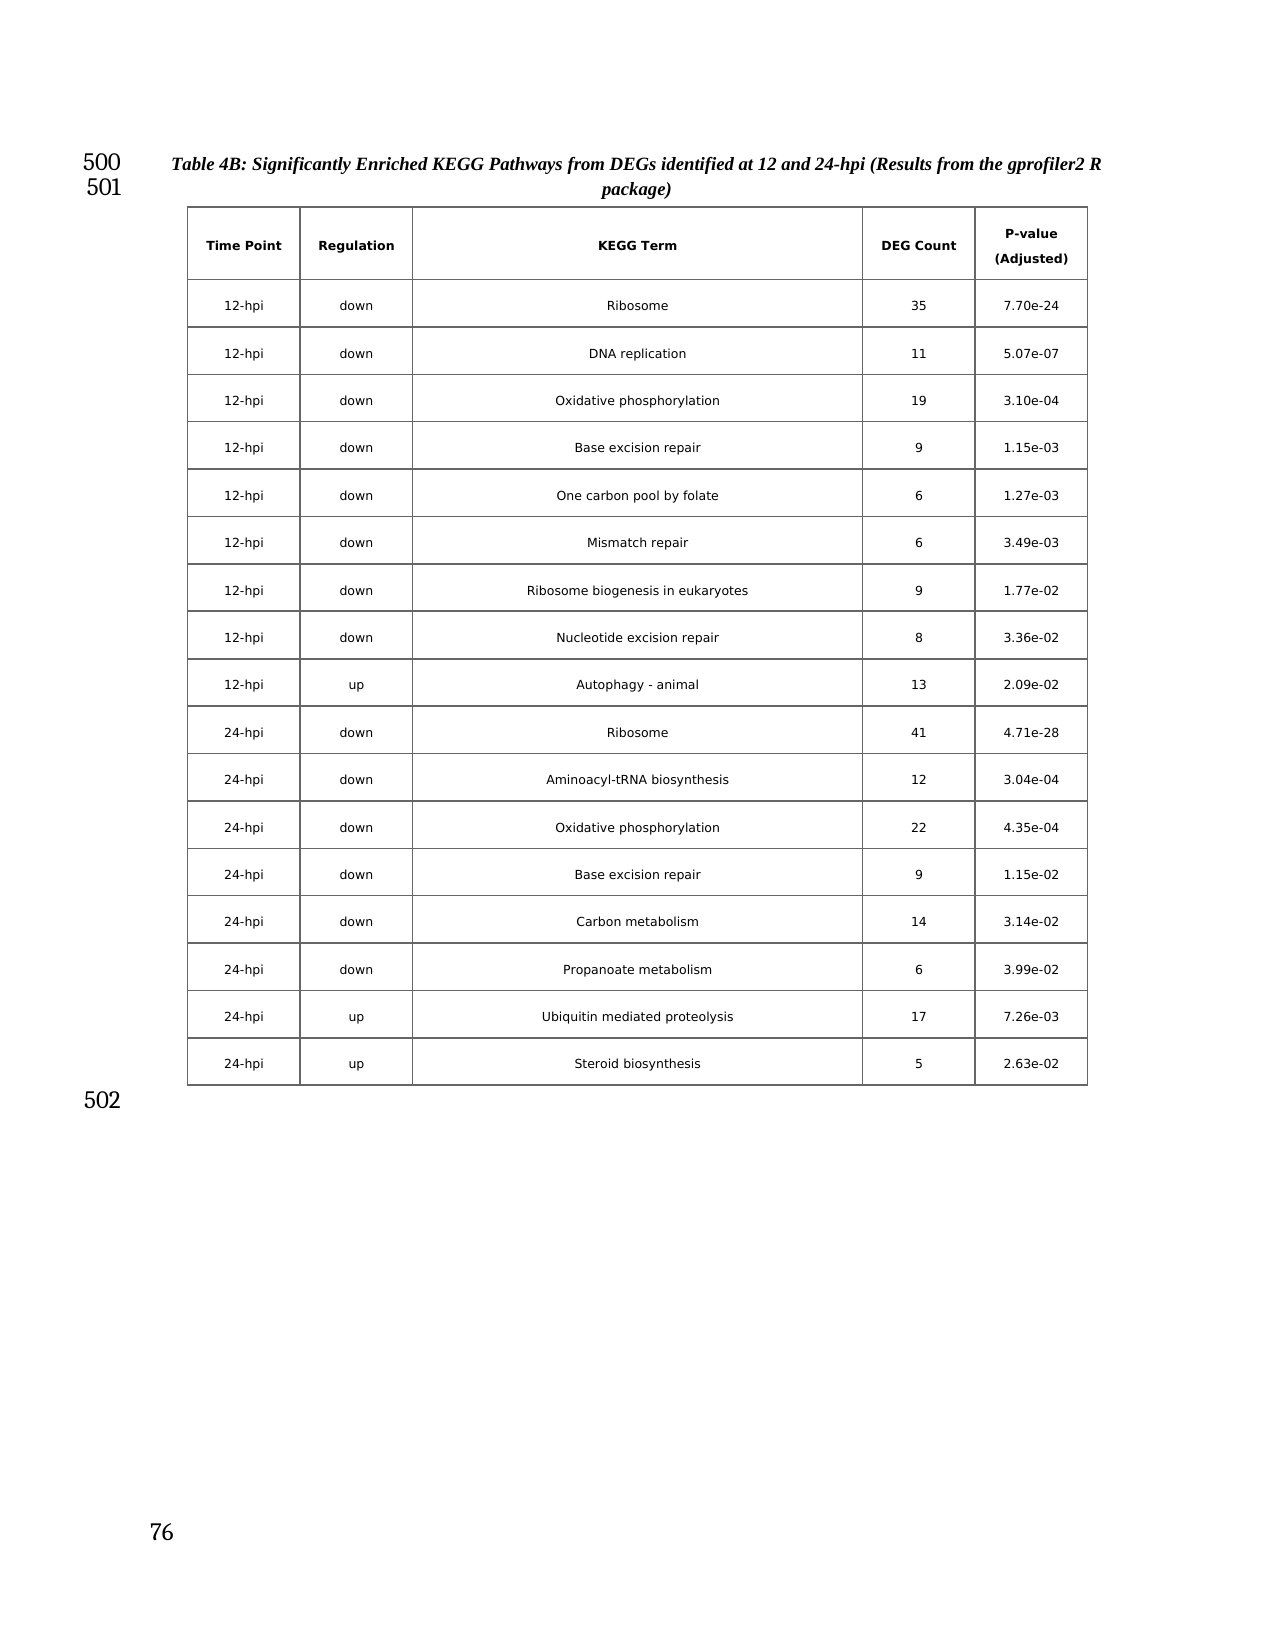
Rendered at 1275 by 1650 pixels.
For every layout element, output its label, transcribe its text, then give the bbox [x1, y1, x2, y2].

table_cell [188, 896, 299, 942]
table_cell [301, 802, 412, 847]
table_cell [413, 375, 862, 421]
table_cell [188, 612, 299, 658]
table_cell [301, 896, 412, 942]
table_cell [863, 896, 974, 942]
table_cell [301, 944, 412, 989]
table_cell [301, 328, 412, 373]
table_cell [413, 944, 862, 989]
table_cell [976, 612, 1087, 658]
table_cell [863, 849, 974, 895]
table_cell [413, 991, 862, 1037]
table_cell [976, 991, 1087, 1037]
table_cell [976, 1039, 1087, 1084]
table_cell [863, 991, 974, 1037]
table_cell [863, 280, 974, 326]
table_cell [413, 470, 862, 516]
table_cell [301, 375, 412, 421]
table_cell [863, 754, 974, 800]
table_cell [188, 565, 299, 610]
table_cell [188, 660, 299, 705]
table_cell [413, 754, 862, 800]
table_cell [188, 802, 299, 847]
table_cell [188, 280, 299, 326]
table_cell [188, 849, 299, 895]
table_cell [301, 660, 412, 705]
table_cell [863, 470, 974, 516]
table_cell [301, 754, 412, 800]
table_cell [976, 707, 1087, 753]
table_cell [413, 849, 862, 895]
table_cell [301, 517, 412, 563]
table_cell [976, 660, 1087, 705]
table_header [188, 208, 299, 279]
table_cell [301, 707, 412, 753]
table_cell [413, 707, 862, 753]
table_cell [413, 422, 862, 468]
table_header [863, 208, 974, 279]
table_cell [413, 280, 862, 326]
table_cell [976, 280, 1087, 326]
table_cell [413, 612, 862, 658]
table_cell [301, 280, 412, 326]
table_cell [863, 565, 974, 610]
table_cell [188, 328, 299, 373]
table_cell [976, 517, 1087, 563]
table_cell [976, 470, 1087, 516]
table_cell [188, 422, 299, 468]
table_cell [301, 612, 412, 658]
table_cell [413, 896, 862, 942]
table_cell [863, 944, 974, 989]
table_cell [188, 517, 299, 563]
text Table 4B: Significantly Enriched KEGG Pathways from DEGs identified at 12 and 24-hpi (Results from the gprofiler2 R package) [156, 150, 1119, 200]
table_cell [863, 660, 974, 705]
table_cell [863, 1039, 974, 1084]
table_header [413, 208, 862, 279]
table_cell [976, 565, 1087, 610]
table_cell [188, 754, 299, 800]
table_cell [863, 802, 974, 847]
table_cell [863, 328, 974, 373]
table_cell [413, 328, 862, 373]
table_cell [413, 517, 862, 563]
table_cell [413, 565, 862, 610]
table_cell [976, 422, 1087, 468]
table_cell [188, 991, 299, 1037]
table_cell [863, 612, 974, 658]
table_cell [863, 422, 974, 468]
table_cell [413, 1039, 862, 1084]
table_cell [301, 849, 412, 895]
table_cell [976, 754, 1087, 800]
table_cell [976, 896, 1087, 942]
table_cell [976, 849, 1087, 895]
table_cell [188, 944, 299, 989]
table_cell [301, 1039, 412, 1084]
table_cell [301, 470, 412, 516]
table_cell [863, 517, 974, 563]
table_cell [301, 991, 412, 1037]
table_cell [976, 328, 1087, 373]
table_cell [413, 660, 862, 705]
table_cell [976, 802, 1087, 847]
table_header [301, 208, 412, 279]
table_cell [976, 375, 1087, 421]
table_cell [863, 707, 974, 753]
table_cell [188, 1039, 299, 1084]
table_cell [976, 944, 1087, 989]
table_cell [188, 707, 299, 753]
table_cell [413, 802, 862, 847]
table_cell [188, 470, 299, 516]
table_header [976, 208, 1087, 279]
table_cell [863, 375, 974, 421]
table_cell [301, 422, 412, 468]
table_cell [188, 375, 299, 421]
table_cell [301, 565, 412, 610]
